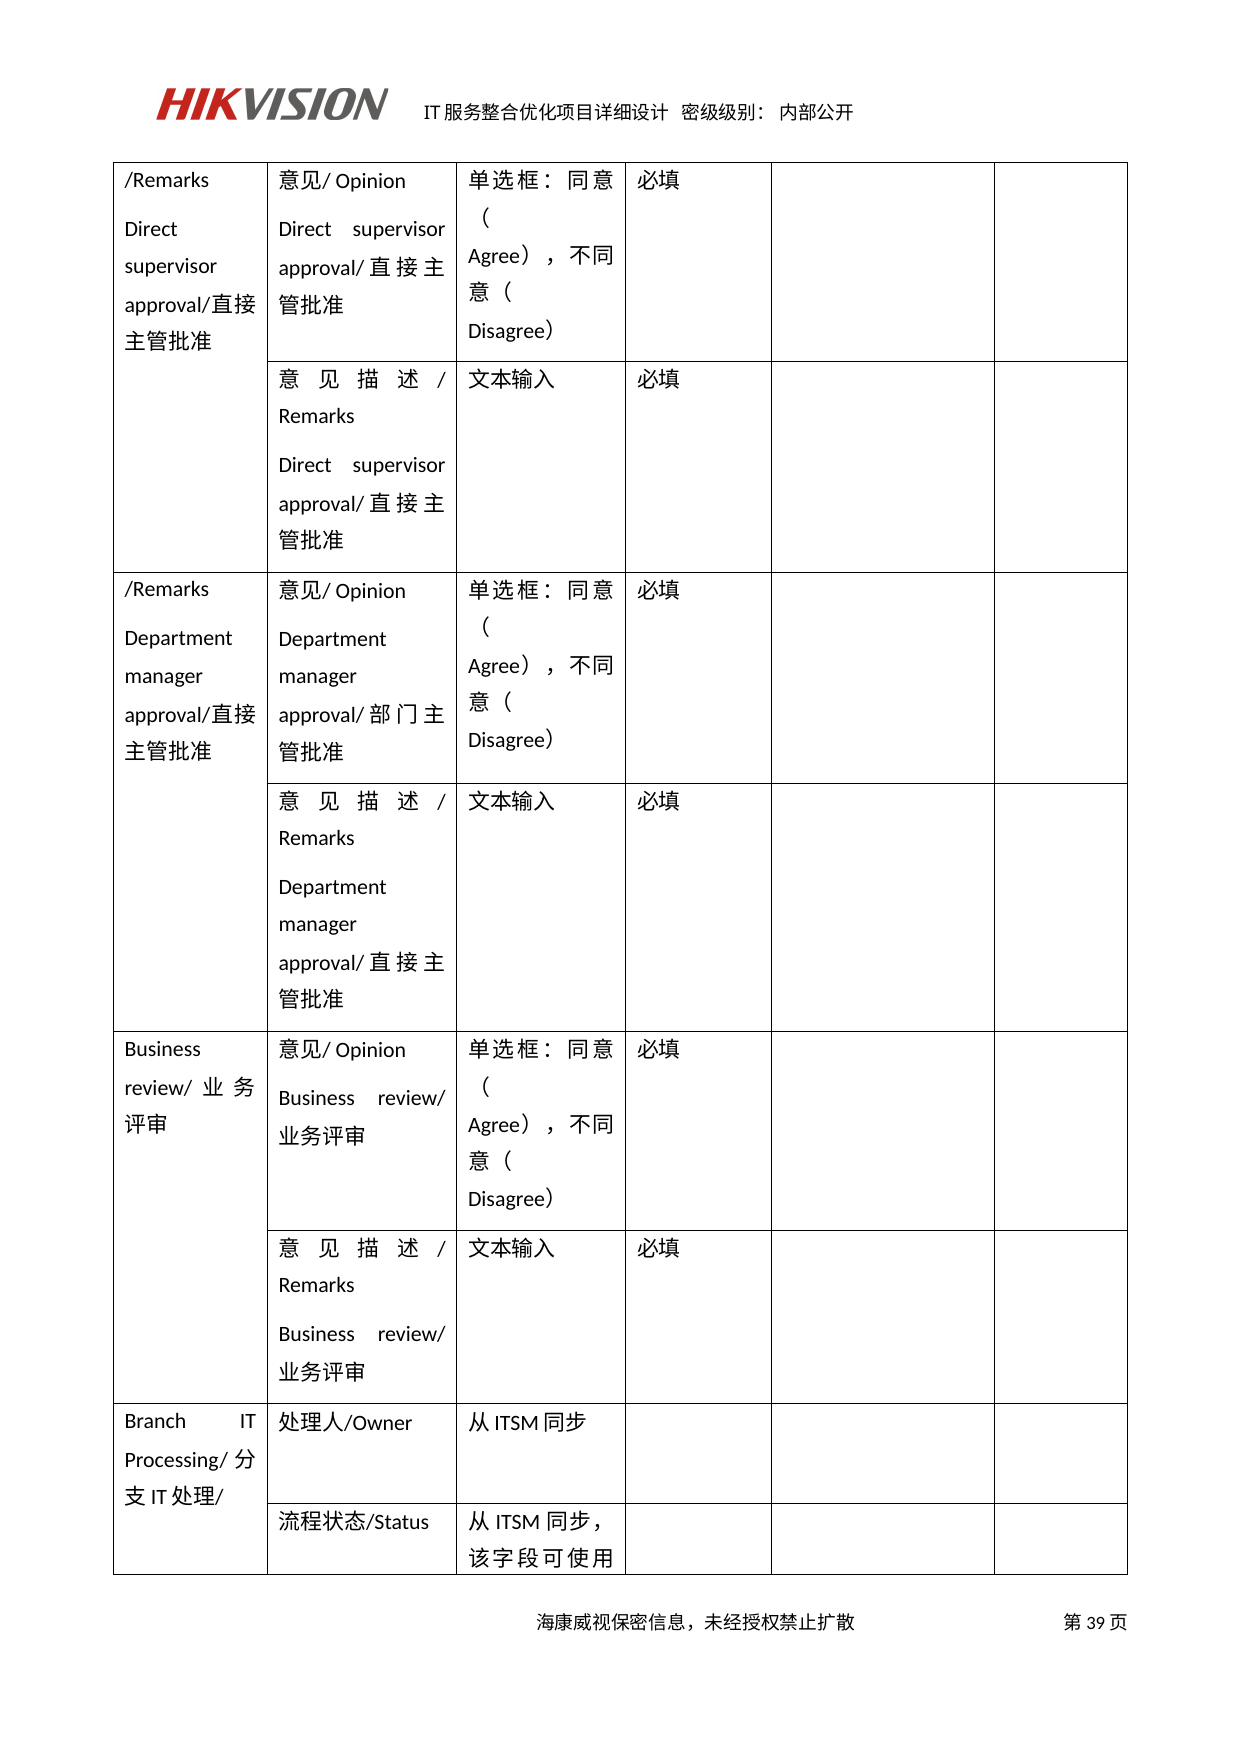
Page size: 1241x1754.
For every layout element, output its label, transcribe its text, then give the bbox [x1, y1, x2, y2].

table_cell [995, 1032, 1127, 1230]
table_cell 文本输入 [457, 784, 625, 1031]
table_cell [772, 1231, 994, 1403]
table_cell [772, 1504, 994, 1573]
picture [156, 88, 389, 120]
table_cell [995, 784, 1127, 1031]
table_cell [995, 1231, 1127, 1403]
table_cell 意见描述/Remarks Department manager approval/直接主管批准 [268, 784, 456, 1031]
table_cell 流程状态/Status -分支IT处理 [268, 1504, 456, 1573]
table_cell 必填 [626, 573, 771, 783]
table_cell /Remarks Department manager approval/直接主管批准 [114, 573, 267, 1031]
table_cell Business review/业务评审 [114, 1032, 267, 1403]
table_cell 单选框：同意（ Agree），不同意（ Disagree） [457, 573, 625, 783]
table_cell 意见/ Opinion Direct supervisor approval/直接主管批准 [268, 163, 456, 361]
table_cell 文本输入 [457, 1231, 625, 1403]
table_cell 从ITSM同步 [457, 1404, 625, 1503]
table_cell 处理人/Owner [268, 1404, 456, 1503]
table_cell /Remarks Direct supervisor approval/直接主管批准 [114, 163, 267, 572]
table_cell 必填 [626, 1032, 771, 1230]
table_cell 必填 [626, 163, 771, 361]
table_cell 必填 [626, 784, 771, 1031]
table_cell [995, 573, 1127, 783]
table_cell Branch IT Processing/分支IT处理/ [114, 1404, 267, 1573]
table_cell 意见描述/Remarks Business review/业务评审 [268, 1231, 456, 1403]
table_cell [626, 1404, 771, 1503]
table_cell 意见描述/Remarks Direct supervisor approval/直接主管批准 [268, 362, 456, 572]
table_cell [772, 163, 994, 361]
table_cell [457, 1504, 625, 1573]
table_cell [995, 1504, 1127, 1573]
table_cell 意见/ Opinion Department manager approval/部门主管批准 [268, 573, 456, 783]
table_cell [772, 1032, 994, 1230]
table_cell 单选框：同意（ Agree），不同意（ Disagree） [457, 163, 625, 361]
table_cell 必填 [626, 1231, 771, 1403]
table_cell 文本输入 [457, 362, 625, 572]
table_cell 意见/ Opinion Business review/业务评审 [268, 1032, 456, 1230]
table_cell [995, 163, 1127, 361]
table_cell 单选框：同意（ Agree），不同意（ Disagree） [457, 1032, 625, 1230]
table_cell [772, 1404, 994, 1503]
table_cell 必填 [626, 362, 771, 572]
table_cell [772, 573, 994, 783]
table_cell [626, 1504, 771, 1573]
table_cell [995, 362, 1127, 572]
table_cell [772, 362, 994, 572]
table_cell [995, 1404, 1127, 1503]
table_cell [772, 784, 994, 1031]
